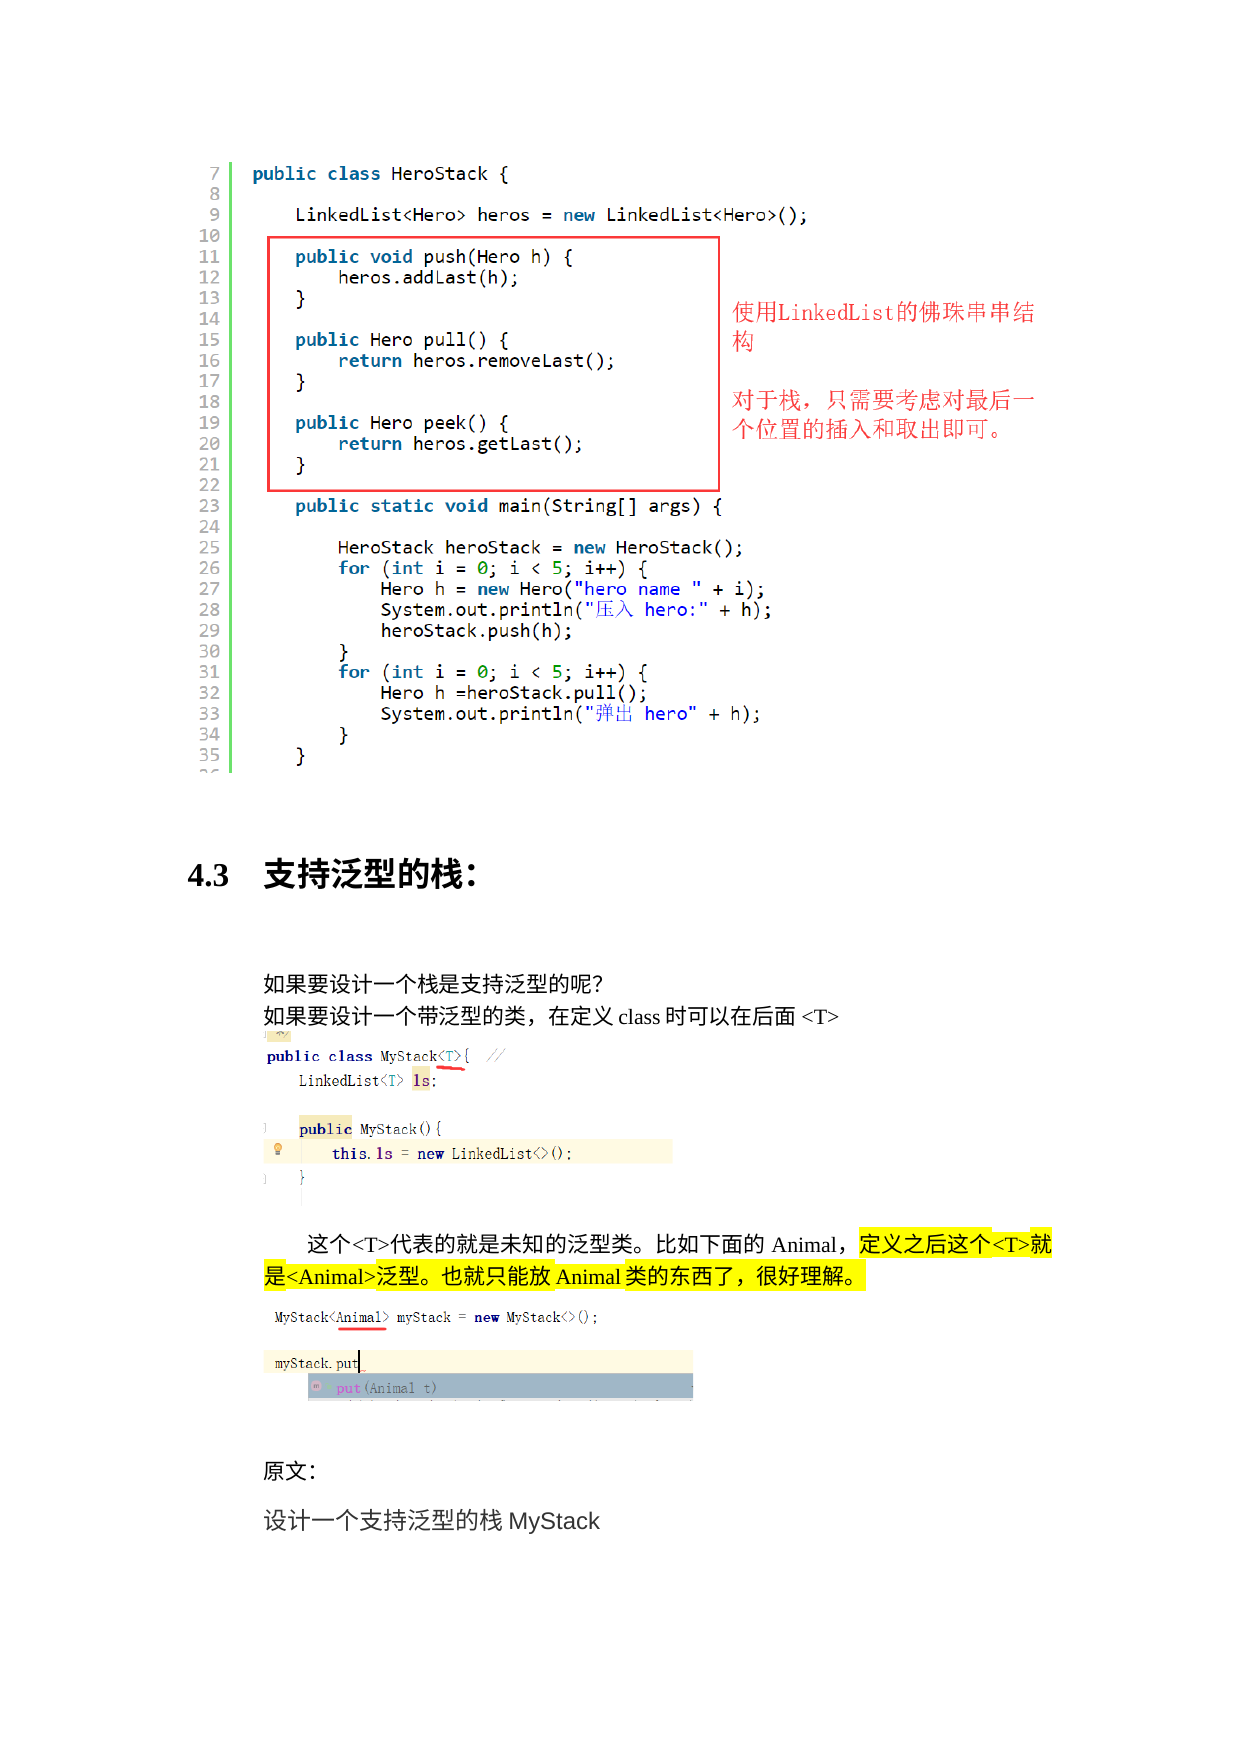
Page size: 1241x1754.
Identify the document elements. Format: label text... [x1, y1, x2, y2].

picture [263, 1291, 694, 1401]
list 如果要设计一个带泛型的类，在定义class时可以在后面 <T> [264, 999, 1053, 1031]
subtitle 支持泛型的栈： [187, 839, 1053, 904]
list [264, 1486, 1053, 1551]
picture [187, 162, 1053, 773]
list 如果要设计一个栈是支持泛型的呢？ [264, 966, 1053, 999]
list 原文： [264, 1454, 1053, 1486]
picture [263, 1031, 673, 1206]
list 这个<T>代表的就是未知的泛型类。比如下面的Animal，定义之后这个<T>就是<Animal>泛型。也就只能放Animal类的东西了，很好理解。 [264, 1226, 1053, 1291]
